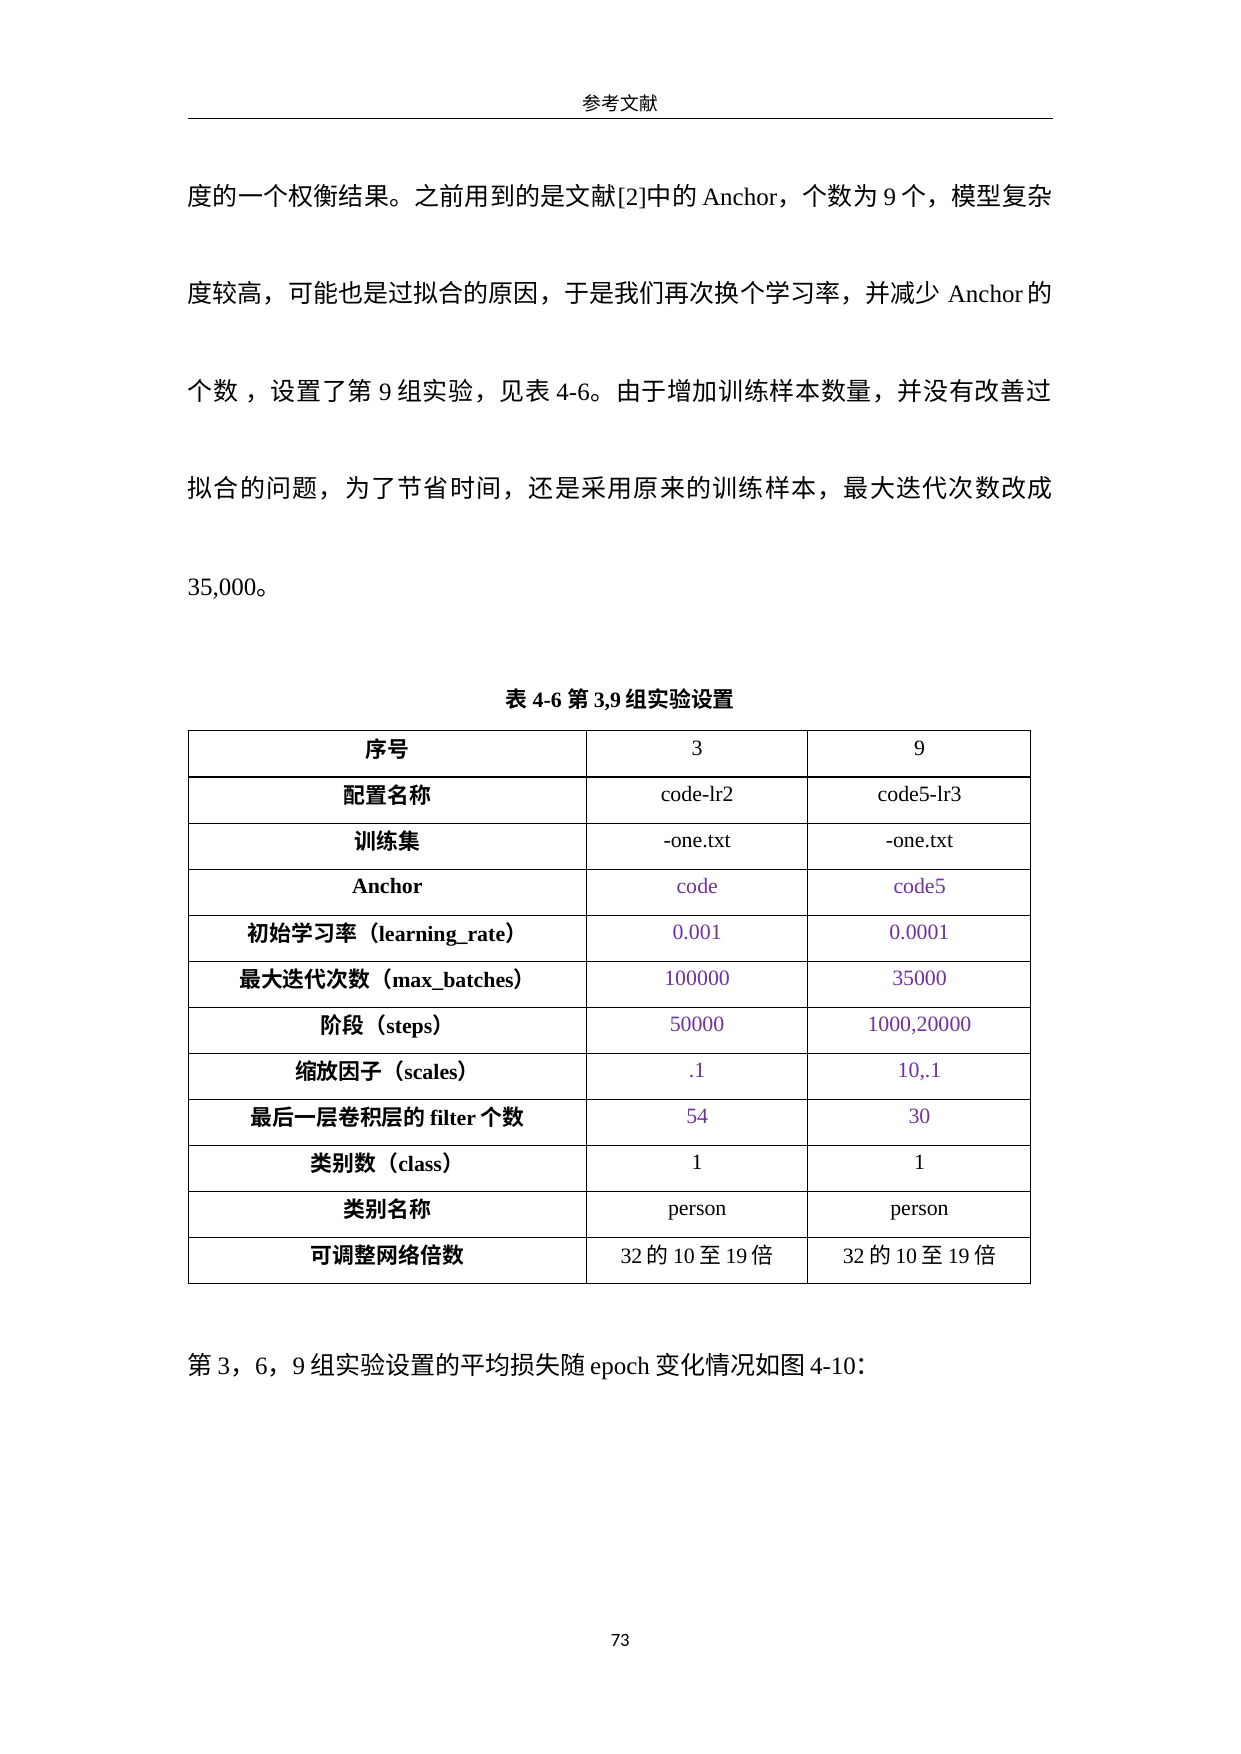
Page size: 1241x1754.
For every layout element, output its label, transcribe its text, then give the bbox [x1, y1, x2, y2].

table_cell person [587, 1192, 807, 1237]
text 表 4-6 第3,9组实验设置 [187, 682, 1053, 714]
table_cell 配置名称 [189, 778, 586, 822]
table_cell code-lr2 [587, 778, 807, 822]
table_cell 最后一层卷积层的filter个数 [189, 1100, 586, 1145]
table_cell 1 [587, 1146, 807, 1191]
table_cell -one.txt [808, 824, 1030, 868]
table_cell 缩放因子（scales） [189, 1054, 586, 1099]
table_cell .1 [587, 1054, 807, 1099]
table_cell code [587, 870, 807, 914]
table_cell 1 [808, 1146, 1030, 1191]
table_cell 1000,20000 [808, 1008, 1030, 1053]
table_cell 32的10至19倍 [808, 1238, 1030, 1283]
table_cell code5 [808, 870, 1030, 914]
table_cell 100000 [587, 962, 807, 1007]
table_header 3 [587, 731, 807, 776]
table_cell 可调整网络倍数 [189, 1238, 586, 1283]
table_cell person [808, 1192, 1030, 1237]
table_cell 32的10至19倍 [587, 1238, 807, 1283]
table_cell 0.0001 [808, 916, 1030, 961]
table_cell 50000 [587, 1008, 807, 1053]
table_cell Anchor [189, 870, 586, 914]
table_cell -one.txt [587, 824, 807, 868]
table_header 9 [808, 731, 1030, 776]
table_cell 初始学习率（learning_rate） [189, 916, 586, 961]
table_cell code5-lr3 [808, 778, 1030, 822]
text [187, 162, 1053, 617]
table_cell 35000 [808, 962, 1030, 1007]
table_cell 0.001 [587, 916, 807, 961]
table_header 序号 [189, 731, 586, 776]
table_cell 训练集 [189, 824, 586, 868]
table_cell 阶段（steps） [189, 1008, 586, 1053]
table_cell 10,.1 [808, 1054, 1030, 1099]
text 第3，6，9组实验设置的平均损失随epoch变化情况如图4-10： [187, 1331, 1053, 1396]
table_cell 类别数（class） [189, 1146, 586, 1191]
table_cell 最大迭代次数（max_batches） [189, 962, 586, 1007]
table_cell 54 [587, 1100, 807, 1145]
table_cell 30 [808, 1100, 1030, 1145]
table_cell 类别名称 [189, 1192, 586, 1237]
